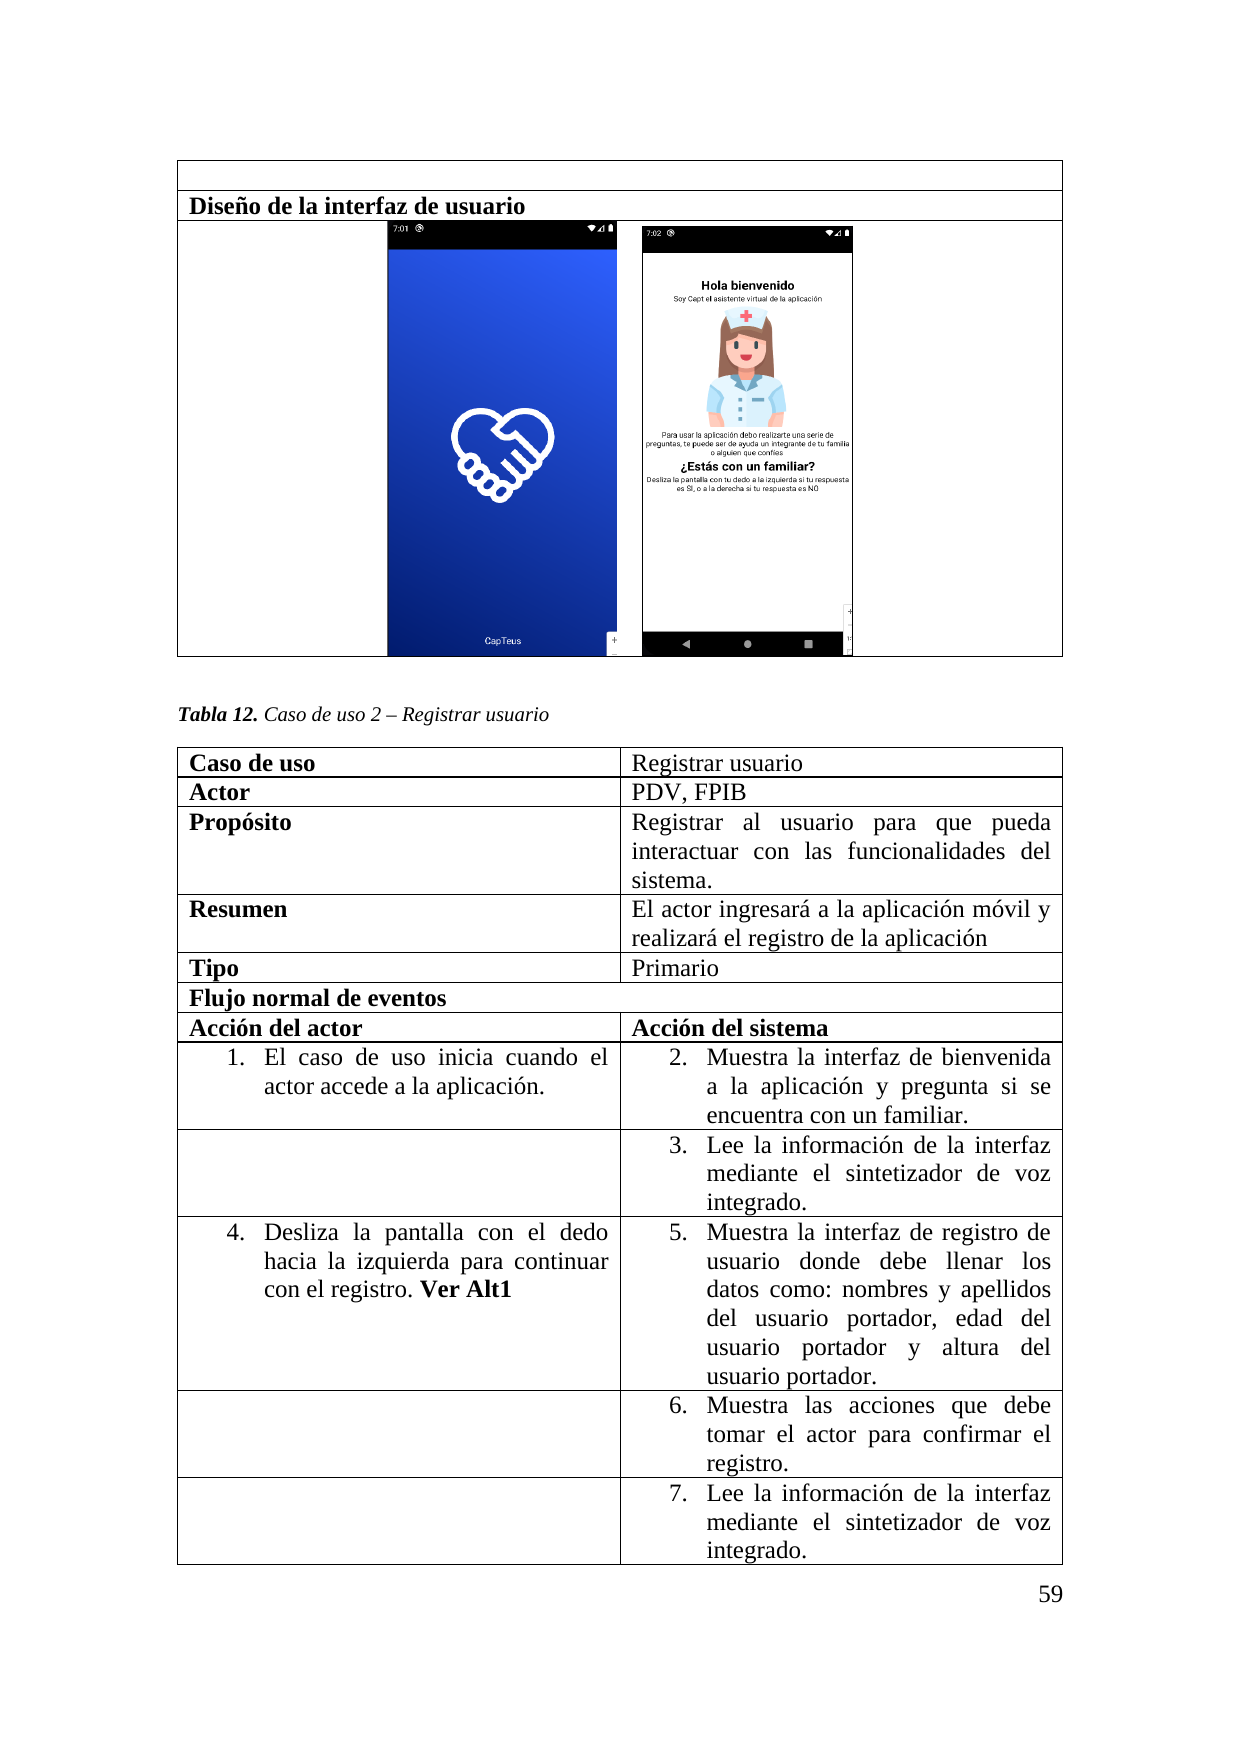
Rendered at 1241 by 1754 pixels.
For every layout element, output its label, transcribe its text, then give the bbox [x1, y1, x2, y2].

table_cell Desliza la pantalla con el dedo hacia la izquierda para continuar con el registro. Ver Alt1 [178, 1217, 620, 1389]
table_cell Flujo normal de eventos [178, 983, 1062, 1012]
table_cell [178, 161, 1062, 190]
table_cell Muestra las acciones que debe tomar el actor para confirmar el registro. [621, 1391, 1062, 1477]
table_cell [617, 221, 1062, 656]
table_cell [178, 221, 387, 656]
table_cell Primario [621, 953, 1062, 982]
table_cell Acción del actor [178, 1013, 620, 1041]
table_cell Actor [178, 778, 620, 806]
table_cell Diseño de la interfaz de usuario [178, 191, 1062, 219]
table_cell Registrar al usuario para que pueda interactuar con las funcionalidades del sistema. [621, 807, 1062, 893]
table_cell [178, 1391, 620, 1477]
table_cell [178, 1478, 620, 1564]
table_cell [178, 1130, 620, 1216]
table_header Caso de uso [178, 748, 620, 776]
picture [387, 220, 617, 656]
table_header Registrar usuario [621, 748, 1062, 776]
text Tabla 12. Caso de uso 2 – Registrar usuario [177, 702, 1063, 726]
table_cell Lee la información de la interfaz mediante el sintetizador de voz integrado. [621, 1130, 1062, 1216]
table_cell PDV, FPIB [621, 778, 1062, 806]
table_cell El caso de uso inicia cuando el actor accede a la aplicación. [178, 1043, 620, 1129]
table_cell Muestra la interfaz de registro de usuario donde debe llenar los datos como: nombres y apellidos del usuario portador, edad del usuario portador y altura del usuario portador. [621, 1217, 1062, 1389]
table_cell Propósito [178, 807, 620, 893]
picture [643, 227, 852, 655]
table_cell Tipo [178, 953, 620, 982]
table_cell Acción del sistema [621, 1013, 1062, 1041]
table_cell Resumen [178, 895, 620, 952]
table_cell El actor ingresará a la aplicación móvil y realizará el registro de la aplicación [621, 895, 1062, 952]
table_cell Muestra la interfaz de bienvenida a la aplicación y pregunta si se encuentra con un familiar. [621, 1043, 1062, 1129]
table_cell Lee la información de la interfaz mediante el sintetizador de voz integrado. [621, 1478, 1062, 1564]
